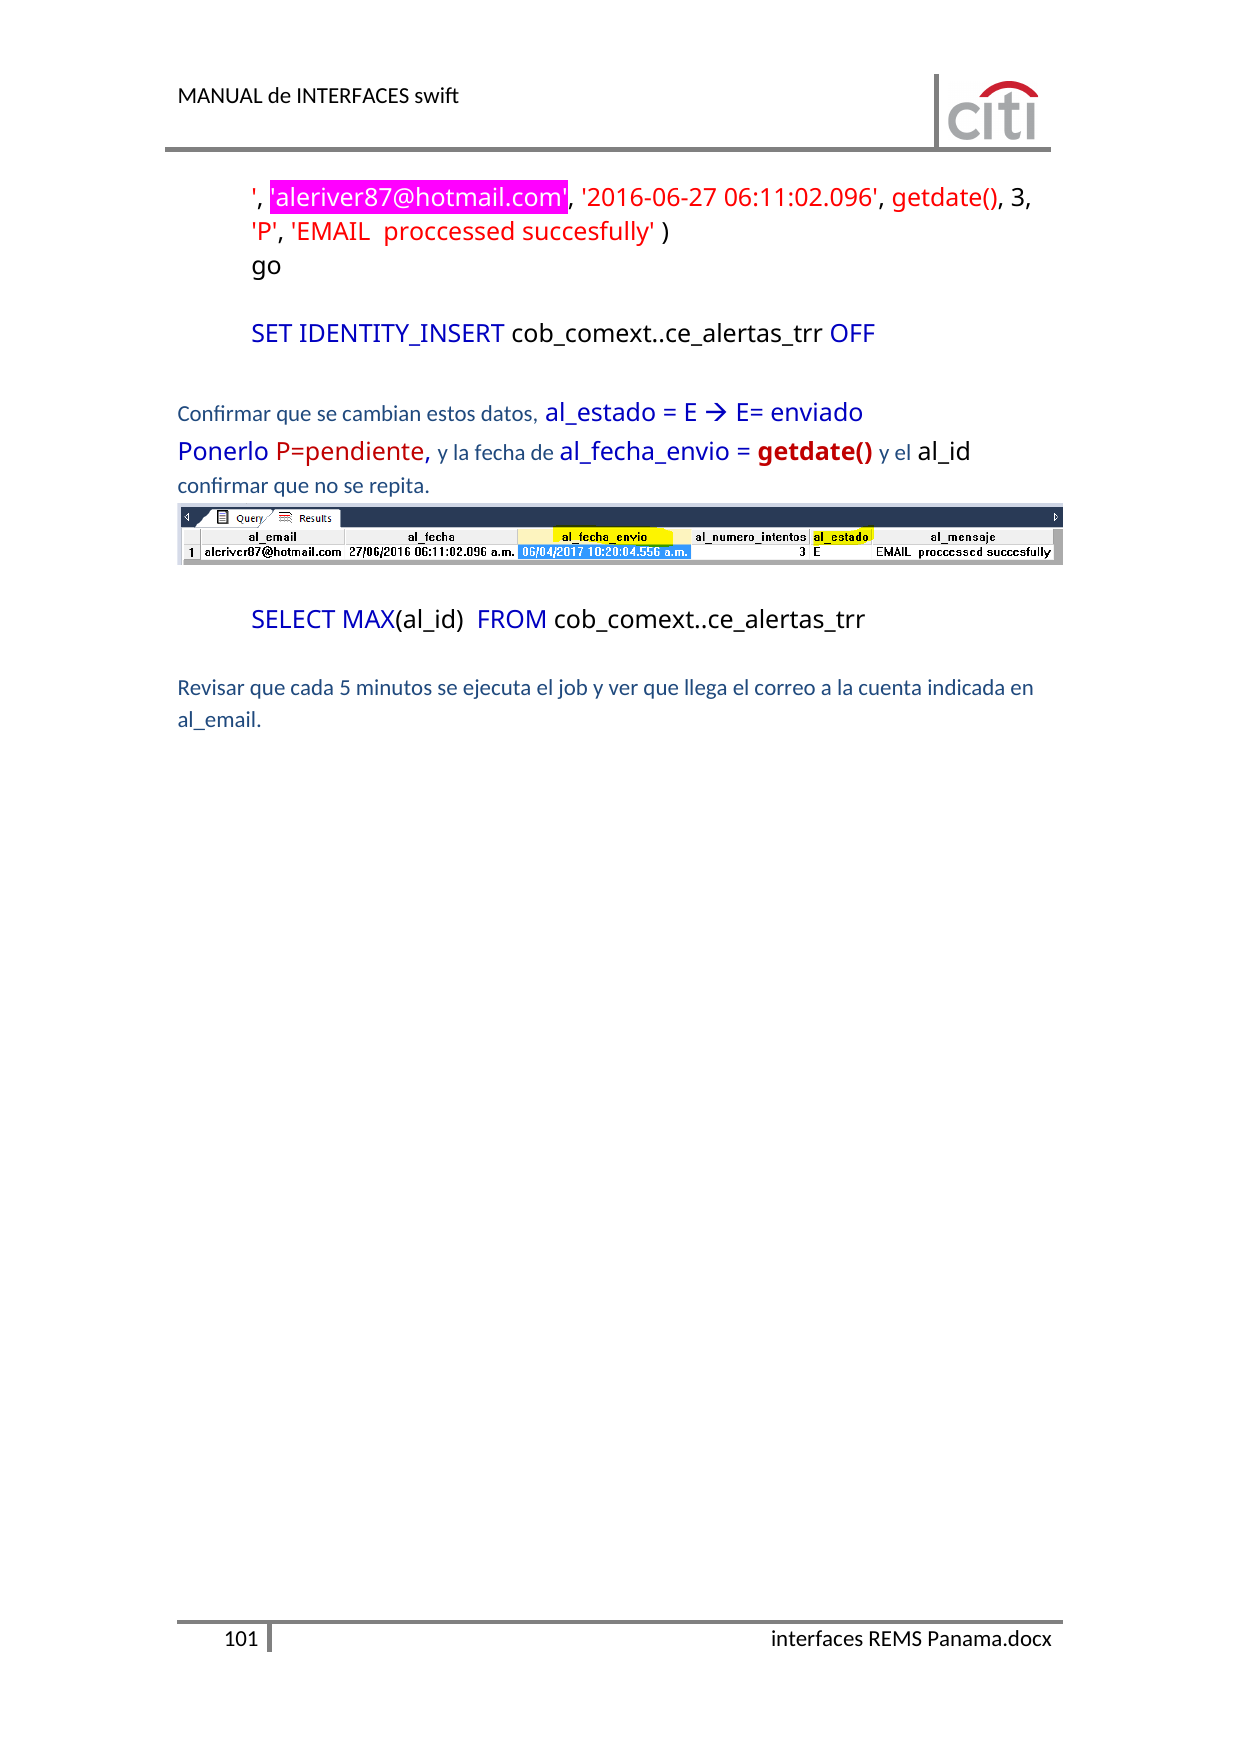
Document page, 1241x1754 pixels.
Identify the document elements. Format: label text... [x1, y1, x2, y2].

text Ponerlo P=pendiente, y la fecha de al_fecha_envio = getdate() y el al_id confirmar que no se repita. [177, 433, 1063, 499]
text Revisar que cada 5 minutos se ejecuta el job y ver que llega el correo a la cuenta indicada en al_email. [177, 673, 1063, 733]
text SELECT MAX(al_id) FROM cob_comext..ce_alertas_trr [177, 601, 1063, 635]
text Confirmar que se cambian estos datos, al_estado = E E= enviado [177, 394, 1063, 428]
picture [948, 81, 1039, 140]
text ', 'aleriver87@hotmail.com', '2016-06-27 06:11:02.096', getdate(), 3, 'P', 'EMAIL proccessed succesfully' ) [251, 179, 1063, 248]
text SET IDENTITY_INSERT cob_comext..ce_alertas_trr OFF [251, 316, 1063, 350]
text go [251, 248, 1063, 282]
picture [177, 503, 1063, 565]
